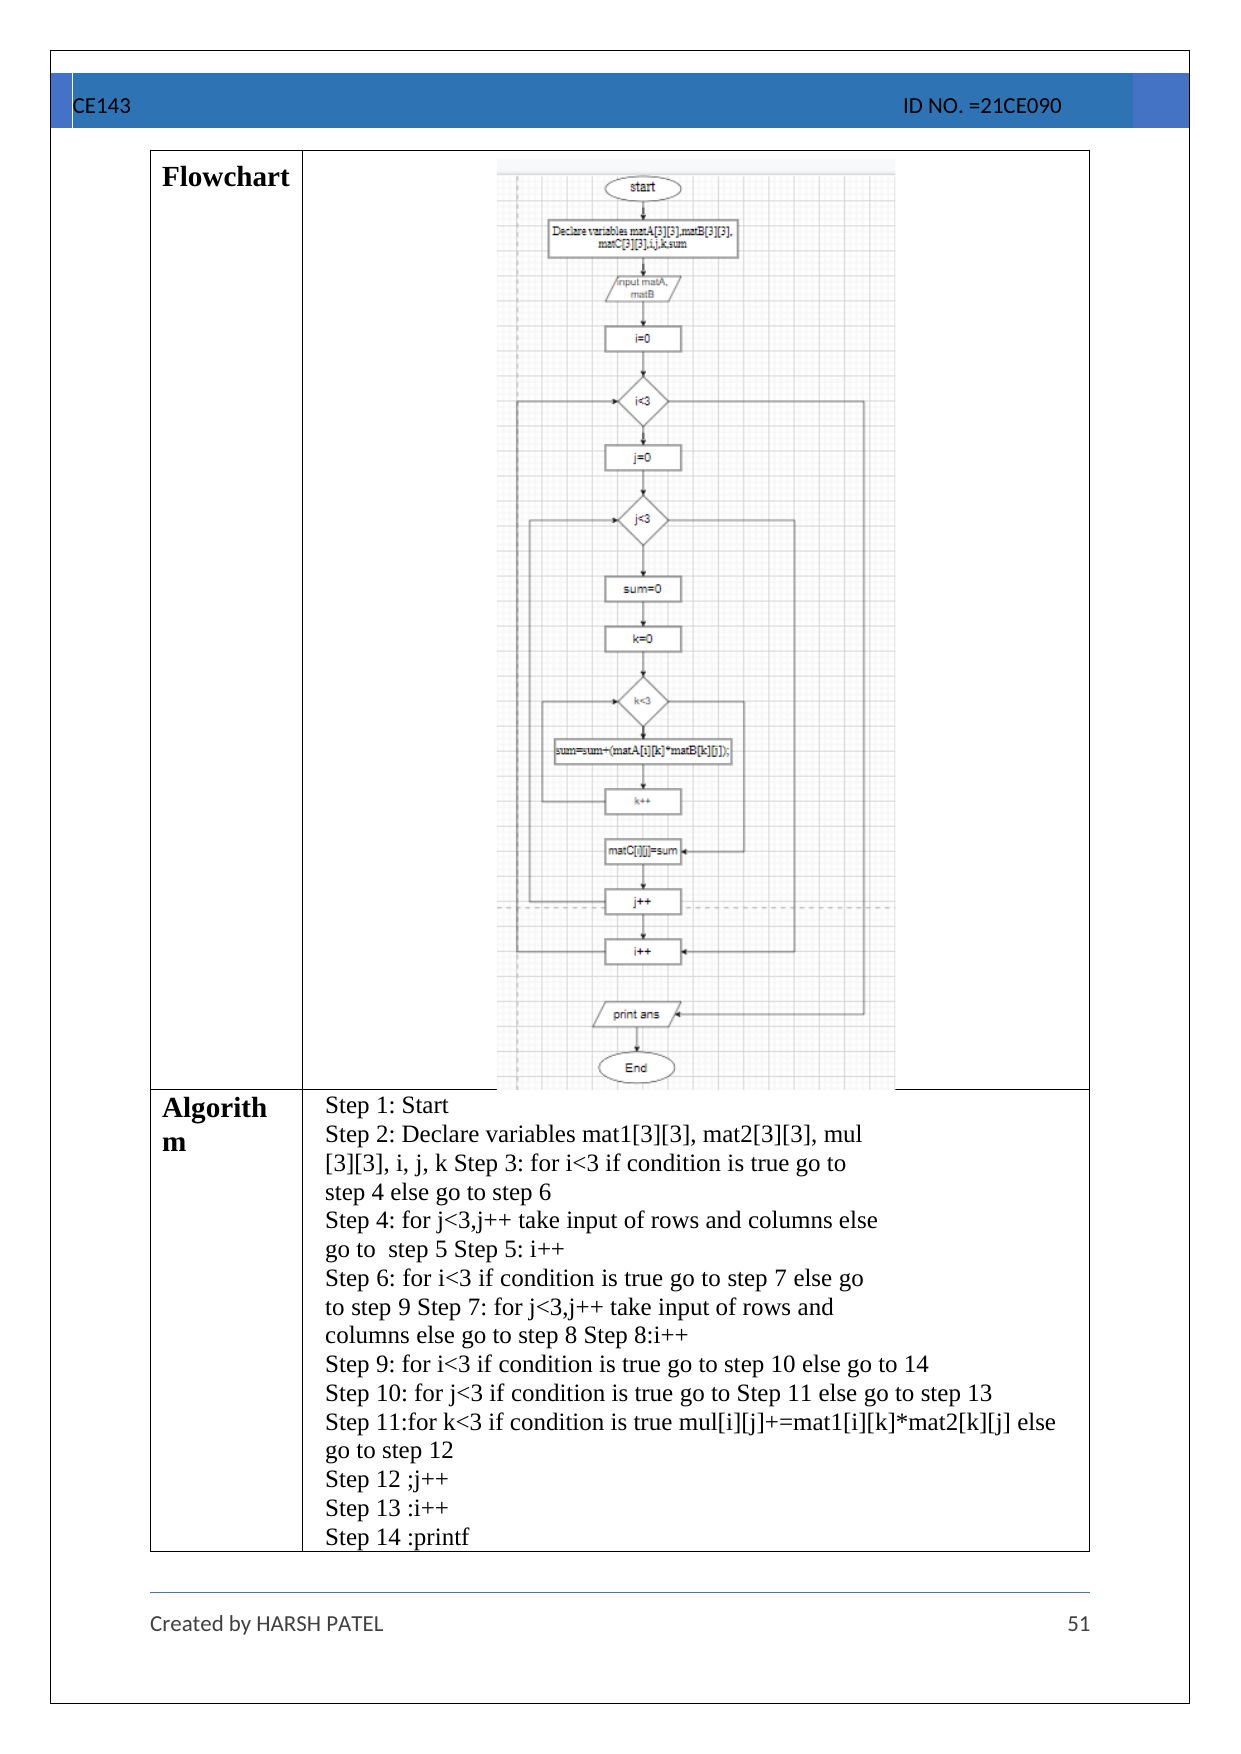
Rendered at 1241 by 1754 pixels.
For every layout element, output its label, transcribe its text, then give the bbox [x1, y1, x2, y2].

table_cell Flowchart [151, 151, 302, 1089]
table_cell [303, 151, 1089, 1089]
table_cell Step 1: Start Step 2: Declare variables mat1[3][3], mat2[3][3], mul [3][3], i, j, k Step 3: for i<3 if condition is true go to step 4 else go to step 6 Step 4: for j<3,j++ take input of rows and columns else go to step 5 Step 5: i++ Step 6: for i<3 if condition is true go to step 7 else go to step 9 Step 7: for j<3,j++ take input of rows and columns else go to step 8 Step 8:i++ Step 9: for i<3 if condition is true go to step 10 else go to 14 Step 10: for j<3 if condition is true go to Step 11 else go to step 13 Step 11:for k<3 if condition is true mul[i][j]+=mat1[i][k]*mat2[k][j] else go to step 12 Step 12 ;j++ Step 13 :i++ Step 14 :printf [303, 1090, 1089, 1551]
table_cell Algorithm [151, 1090, 302, 1551]
